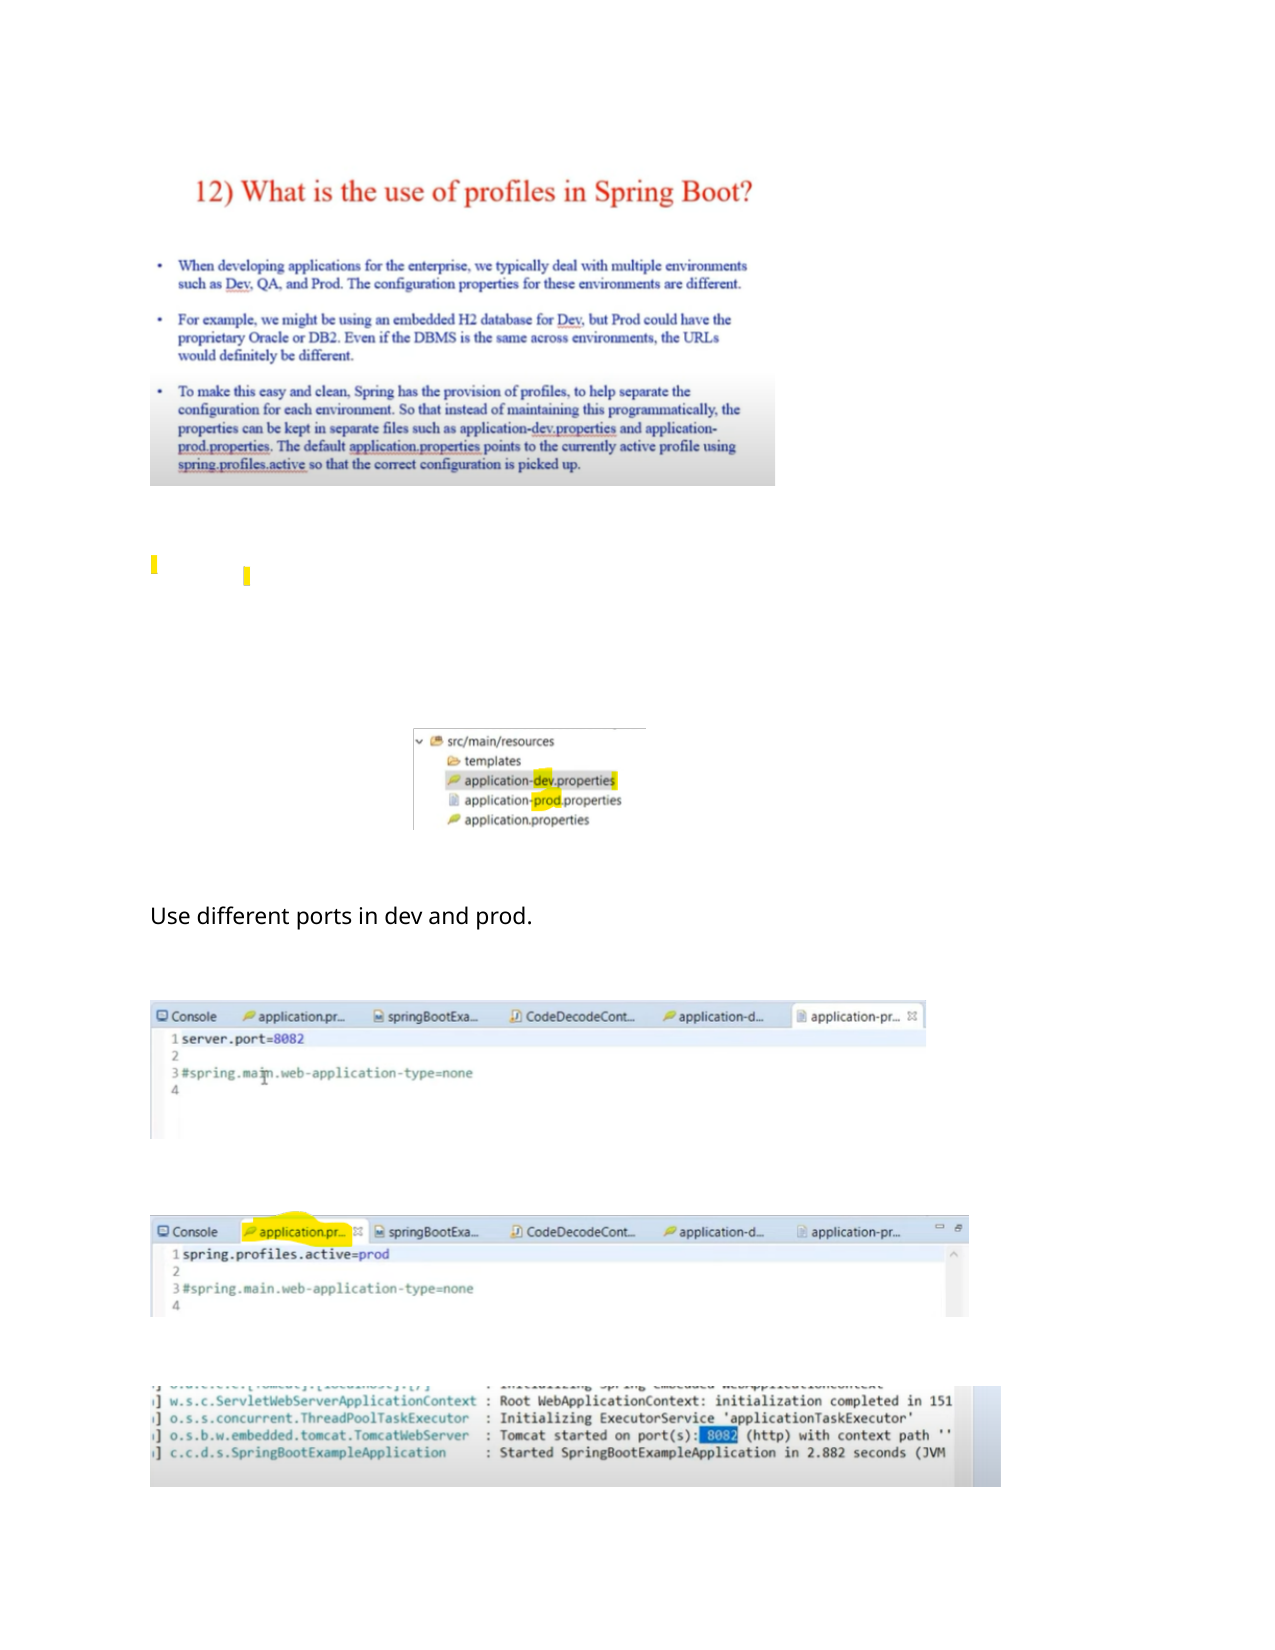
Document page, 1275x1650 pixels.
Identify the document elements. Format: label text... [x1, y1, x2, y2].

picture [150, 1000, 927, 1139]
picture [150, 555, 646, 830]
text Use different ports in dev and prod. [150, 899, 1125, 931]
picture [150, 1386, 1002, 1487]
picture [150, 150, 775, 486]
picture [150, 1208, 969, 1317]
